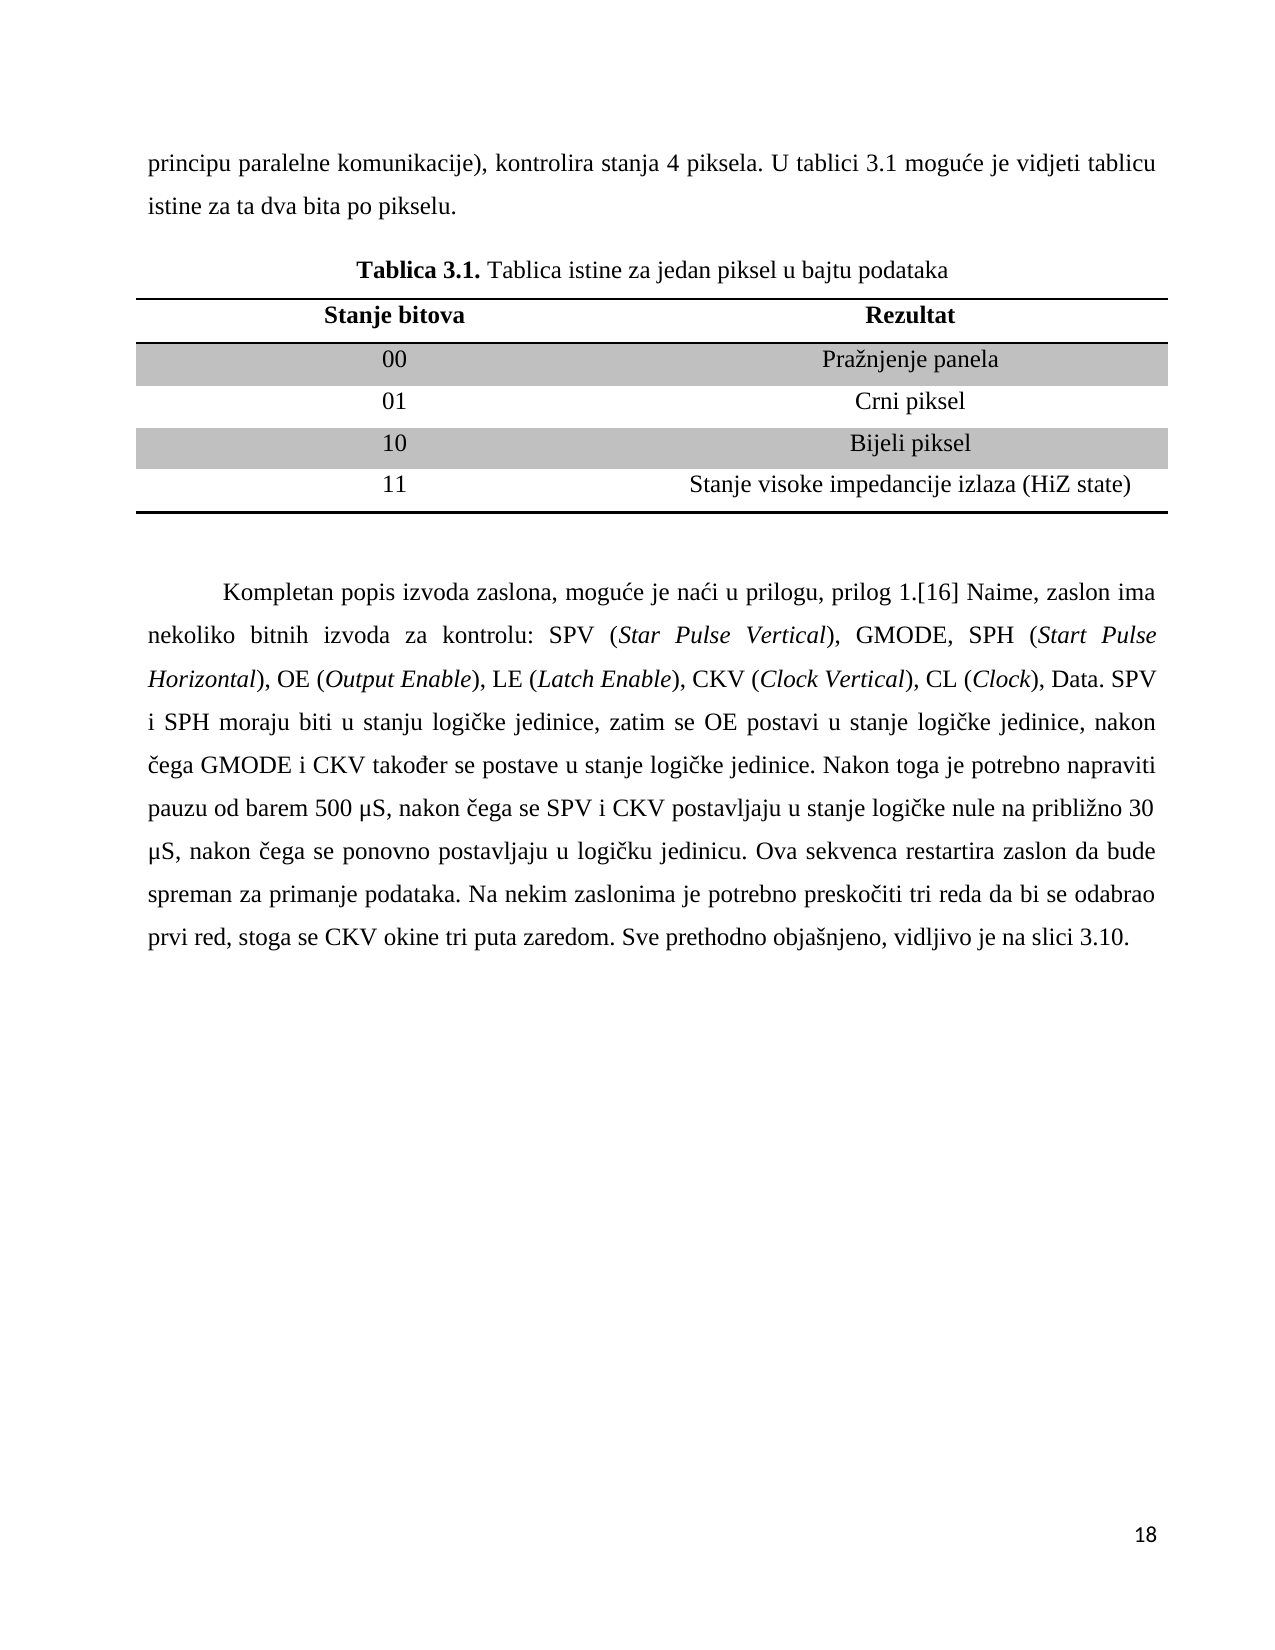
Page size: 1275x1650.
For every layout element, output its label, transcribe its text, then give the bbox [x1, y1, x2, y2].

table_cell 00 [136, 344, 652, 386]
table_cell 01 [136, 386, 652, 428]
table_header Rezultat [652, 300, 1168, 342]
table_cell 10 [136, 428, 652, 469]
table_header Stanje bitova [136, 300, 652, 342]
table_cell Bijeli piksel [652, 428, 1168, 469]
table_cell Stanje visoke impedancije izlaza (HiZ state) [652, 470, 1168, 511]
table_cell Crni piksel [652, 386, 1168, 428]
text Kompletan popis izvoda zaslona, moguće je naći u prilogu, prilog 1.[16] Naime, zaslon ima nekoliko bitnih izvoda za kontrolu: SPV (Star Pulse Vertical), GMODE, SPH (Start Pulse Horizontal), OE (Output Enable), LE (Latch Enable), CKV (Clock Vertical), CL (Clock), Data. SPV i SPH moraju biti u stanju logičke jedinice, zatim se OE postavi u stanje logičke jedinice, nakon čega GMODE i CKV također se postave u stanje logičke jedinice. Nakon toga je potrebno napraviti pauzu od barem 500 μS, nakon čega se SPV i CKV postavljaju u stanje logičke nule na približno 30 μS, nakon čega se ponovno postavljaju u logičku jedinicu. Ova sekvenca restartira zaslon da bude spreman za primanje podataka. Na nekim zaslonima je potrebno preskočiti tri reda da bi se odabrao prvi red, stoga se CKV okine tri puta zaredom. Sve prethodno objašnjeno, vidljivo je na slici 3.10. [148, 577, 1157, 951]
table_cell Pražnjenje panela [652, 344, 1168, 386]
table_cell 11 [136, 470, 652, 511]
text Tablica 3.1. Tablica istine za jedan piksel u bajtu podataka [148, 255, 1157, 283]
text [148, 148, 1157, 219]
